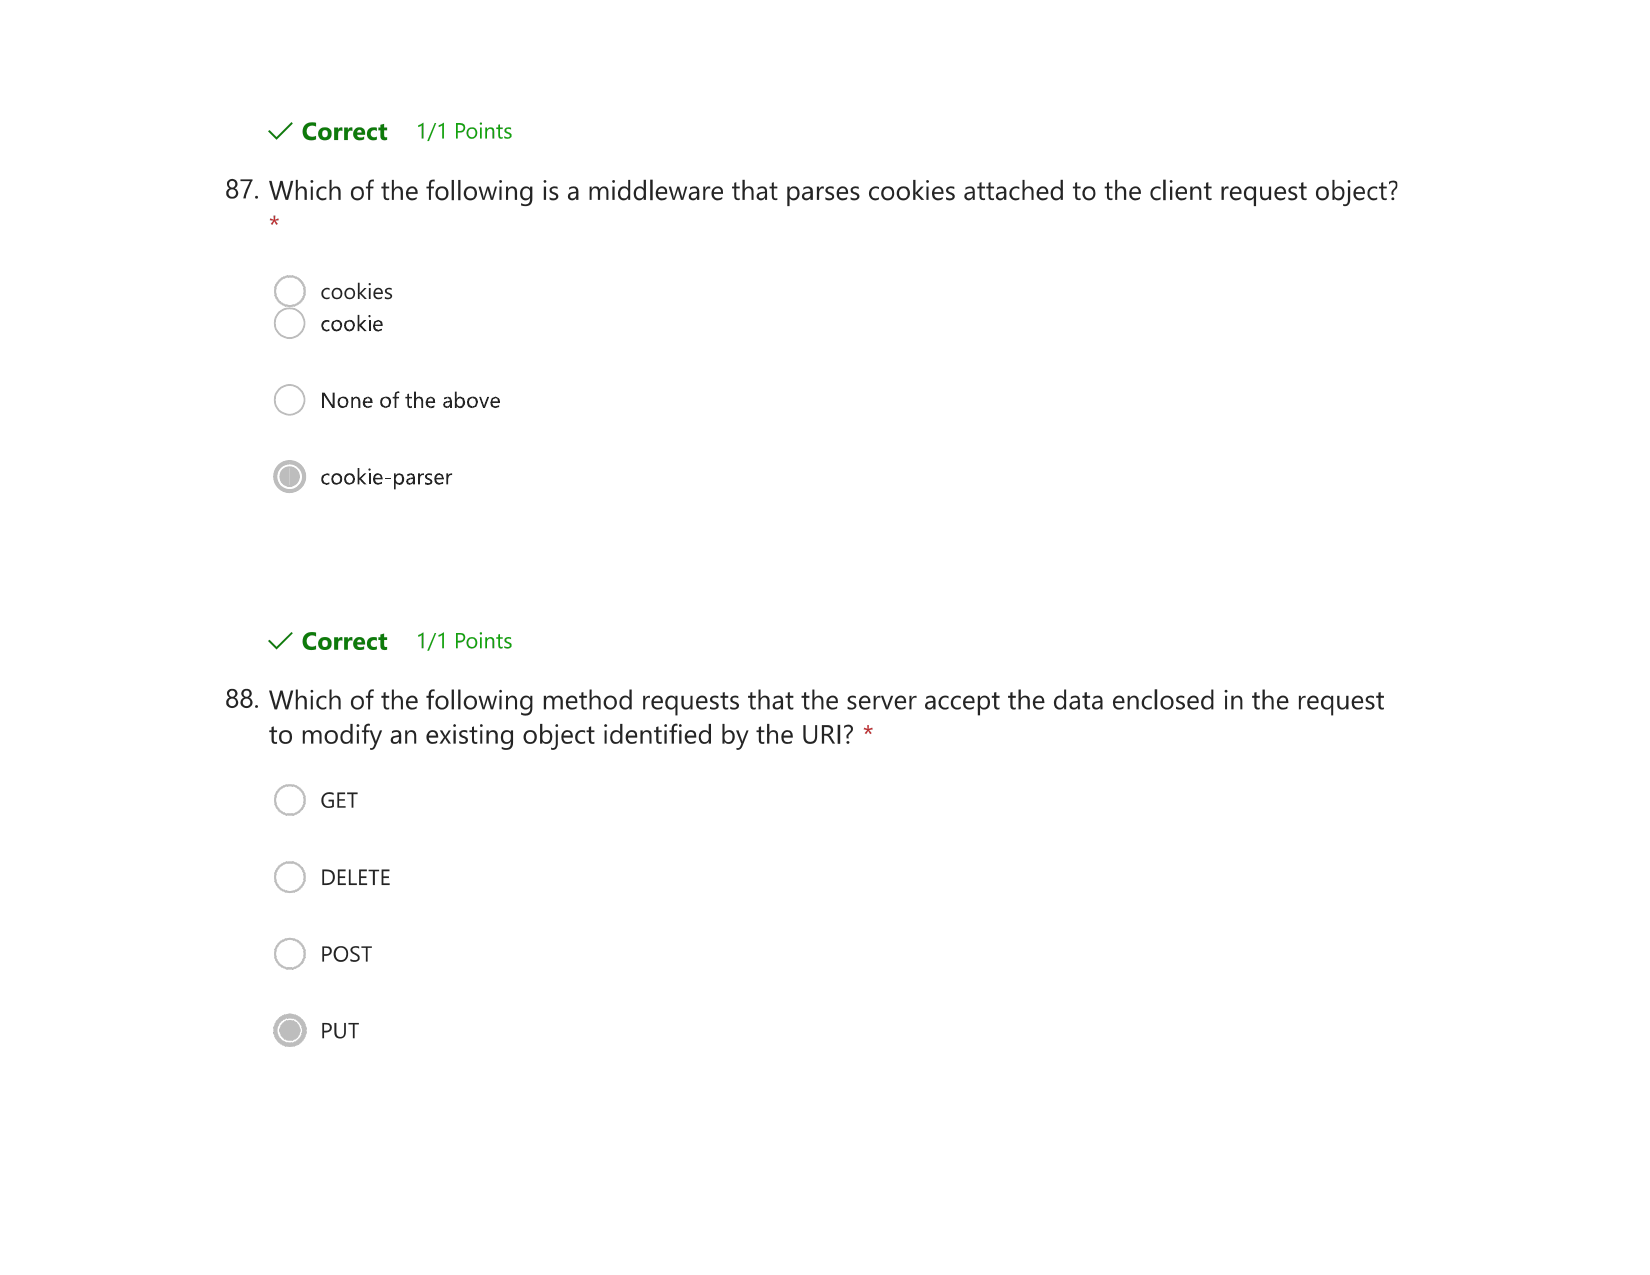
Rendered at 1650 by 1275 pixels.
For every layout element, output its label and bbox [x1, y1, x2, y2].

picture [225, 121, 1398, 307]
picture [225, 631, 1384, 1047]
